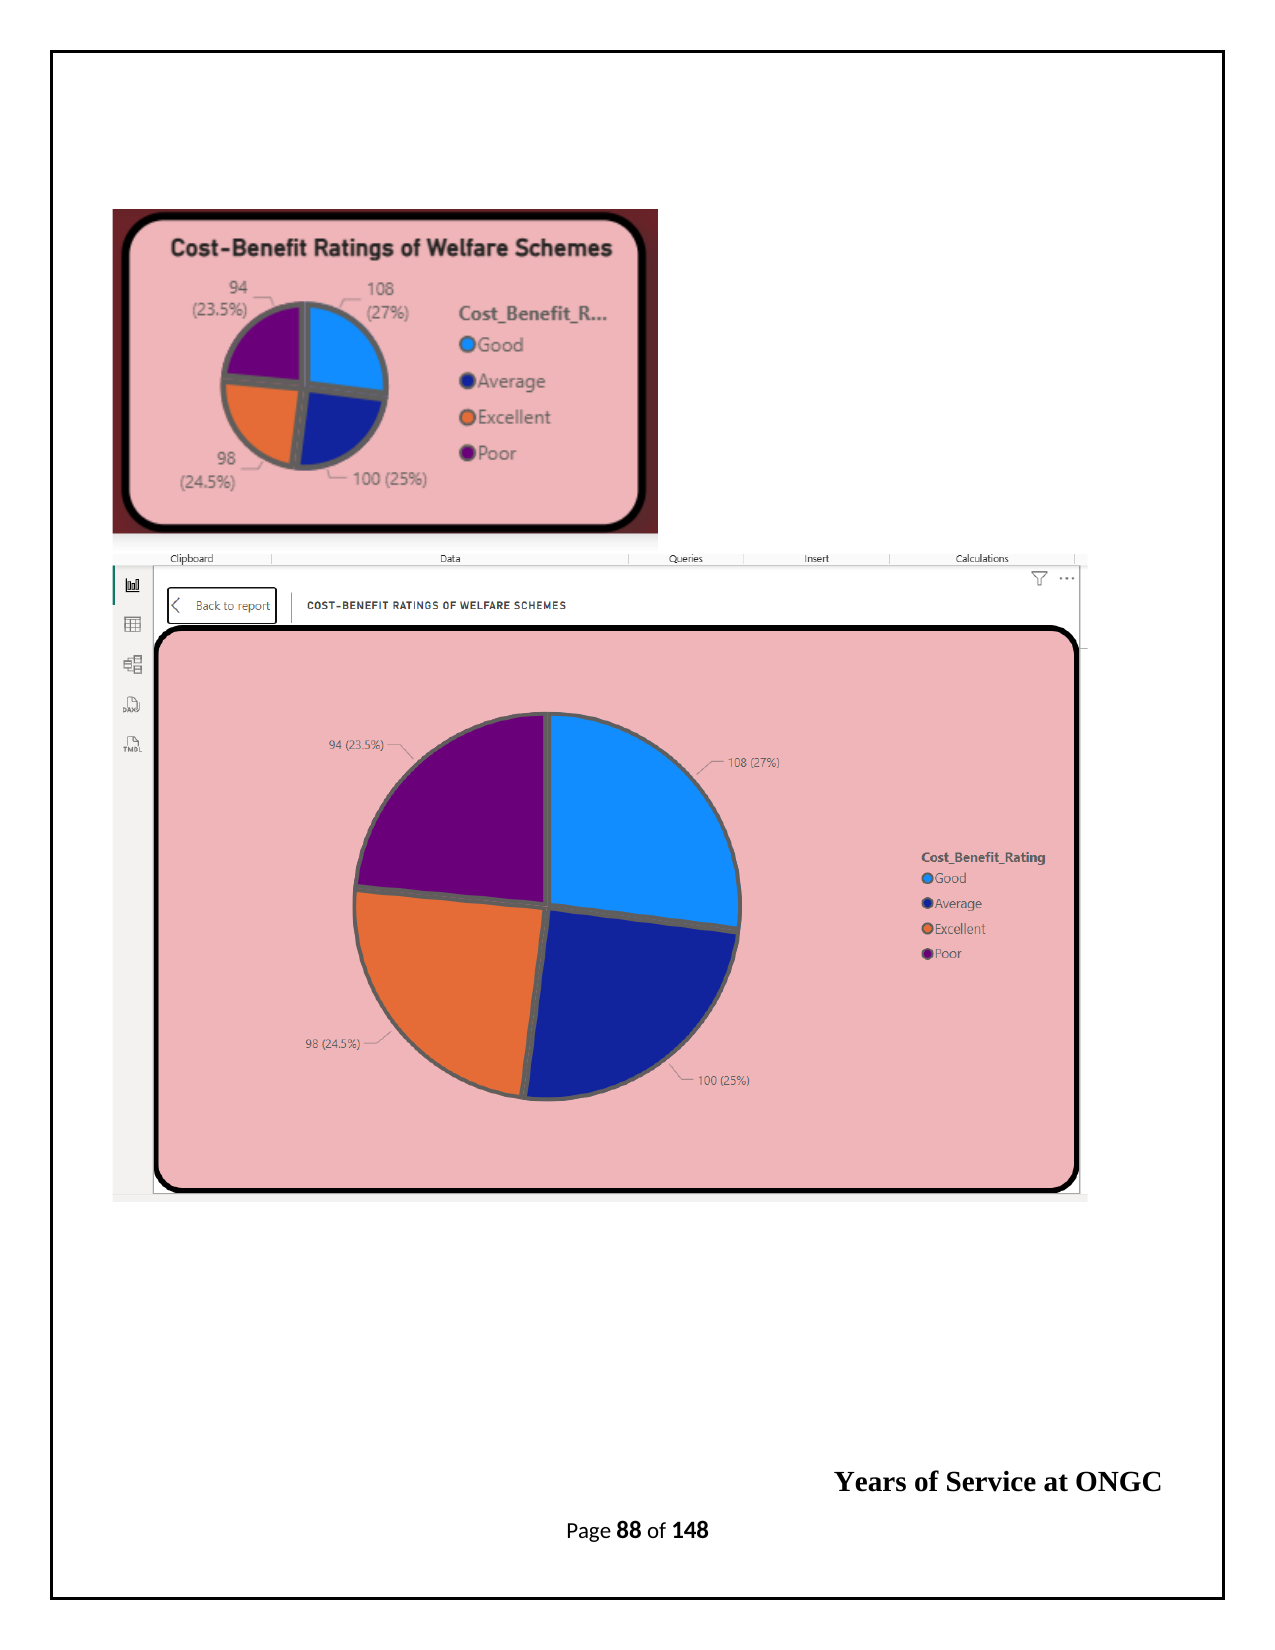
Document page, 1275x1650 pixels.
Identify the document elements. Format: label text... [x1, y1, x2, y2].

picture [112, 209, 658, 551]
picture [112, 554, 1088, 1202]
text Years of Service at ONGC [112, 1464, 1162, 1497]
